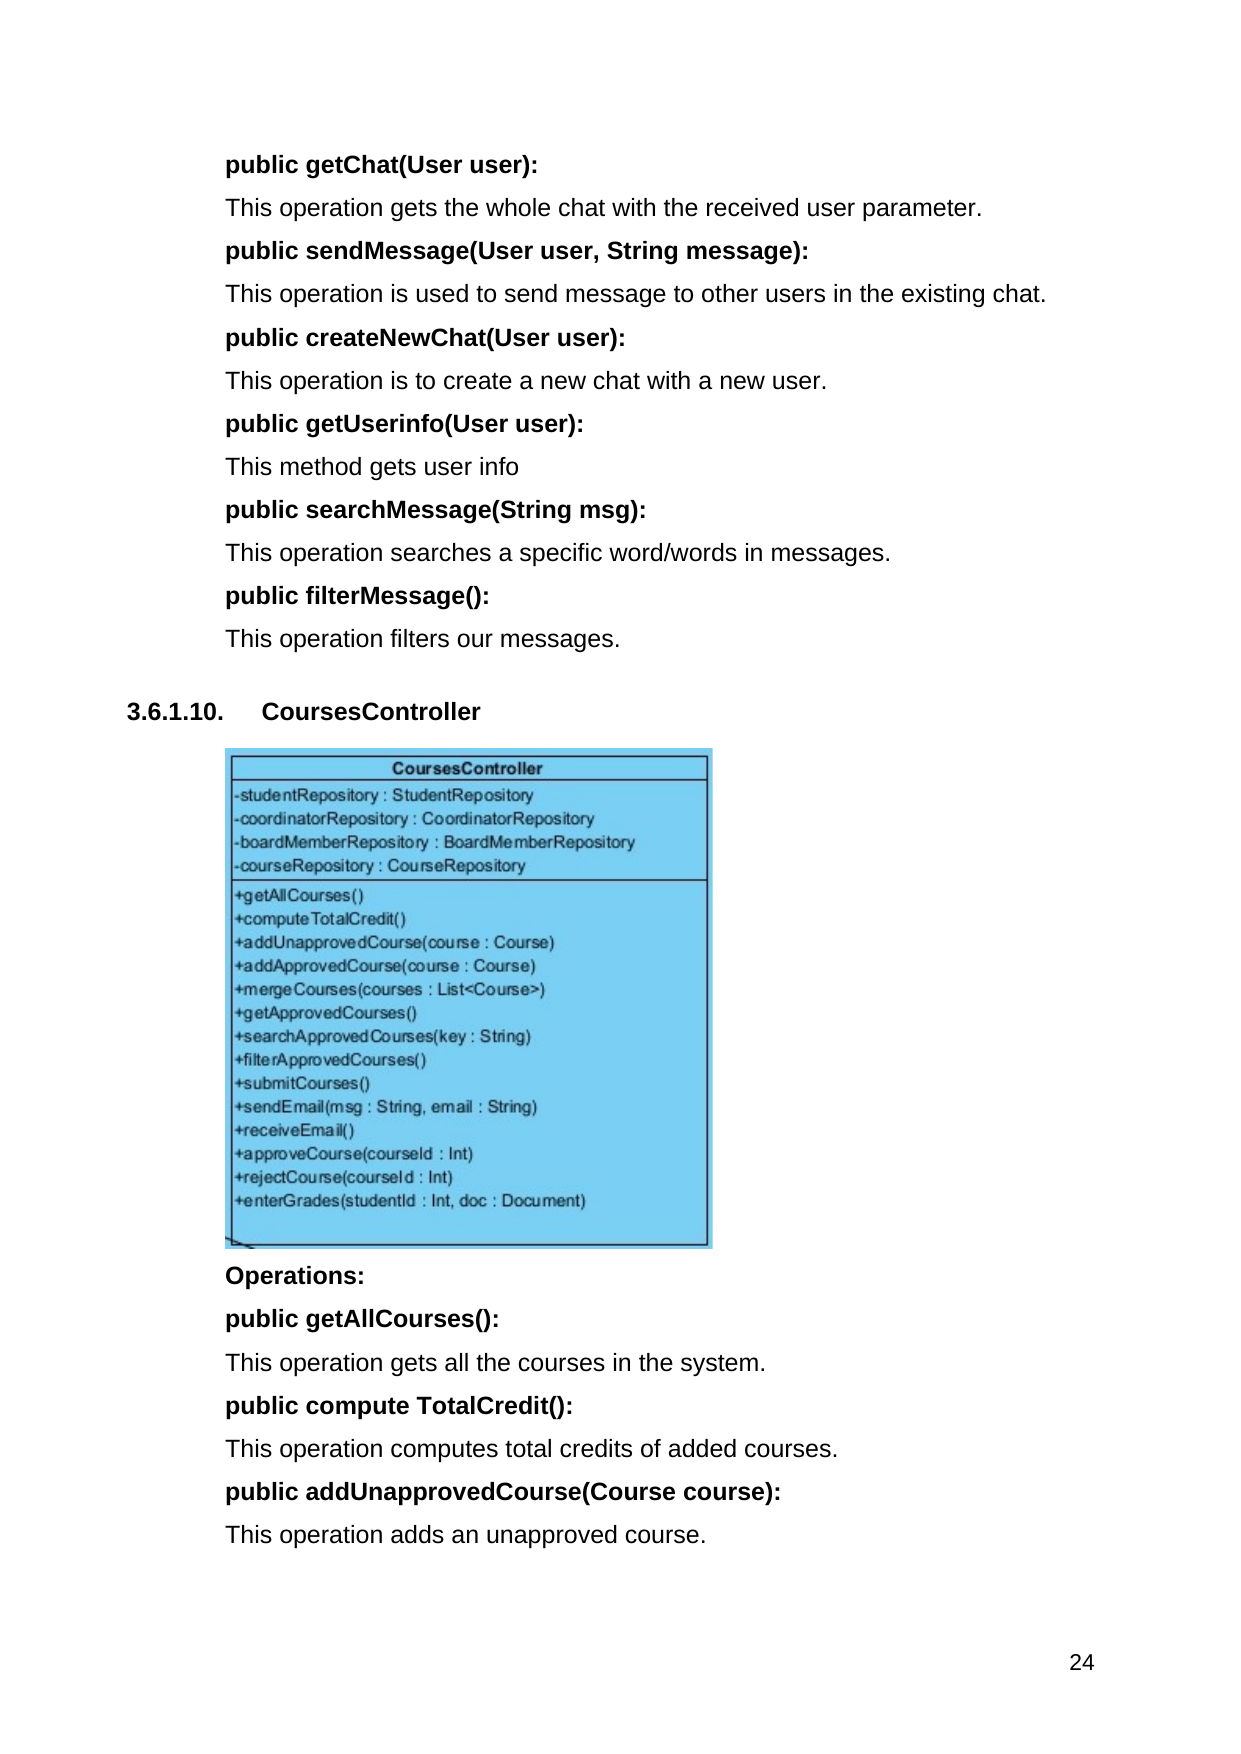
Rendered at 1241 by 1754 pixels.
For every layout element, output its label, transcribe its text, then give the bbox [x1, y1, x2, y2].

text This operation adds an unapproved course. [225, 1520, 1094, 1549]
text public getAllCourses(): [225, 1304, 1094, 1333]
text public sendMessage(User user, String message): [225, 236, 1094, 265]
text public addUnapprovedCourse(Course course): [225, 1477, 1094, 1506]
subtitle CoursesController [224, 697, 1094, 725]
text public createNewChat(User user): [225, 322, 1094, 351]
text This operation is used to send message to other users in the existing chat. [225, 279, 1094, 308]
picture [225, 748, 713, 1249]
text This operation filters our messages. [225, 624, 1094, 653]
text This operation gets all the courses in the system. [225, 1347, 1094, 1376]
text public filterMessage(): [225, 581, 1094, 610]
text This operation gets the whole chat with the received user parameter. [225, 193, 1094, 222]
text public searchMessage(String msg): [225, 495, 1094, 524]
text public getChat(User user): [225, 150, 1094, 179]
text This operation computes total credits of added courses. [225, 1434, 1094, 1462]
text This operation searches a specific word/words in messages. [225, 538, 1094, 567]
text public getUserinfo(User user): [225, 409, 1094, 437]
text This operation is to create a new chat with a new user. [225, 366, 1094, 394]
text Operations: [150, 1261, 1094, 1290]
text This method gets user info [225, 452, 1094, 481]
text public compute TotalCredit(): [225, 1391, 1094, 1419]
